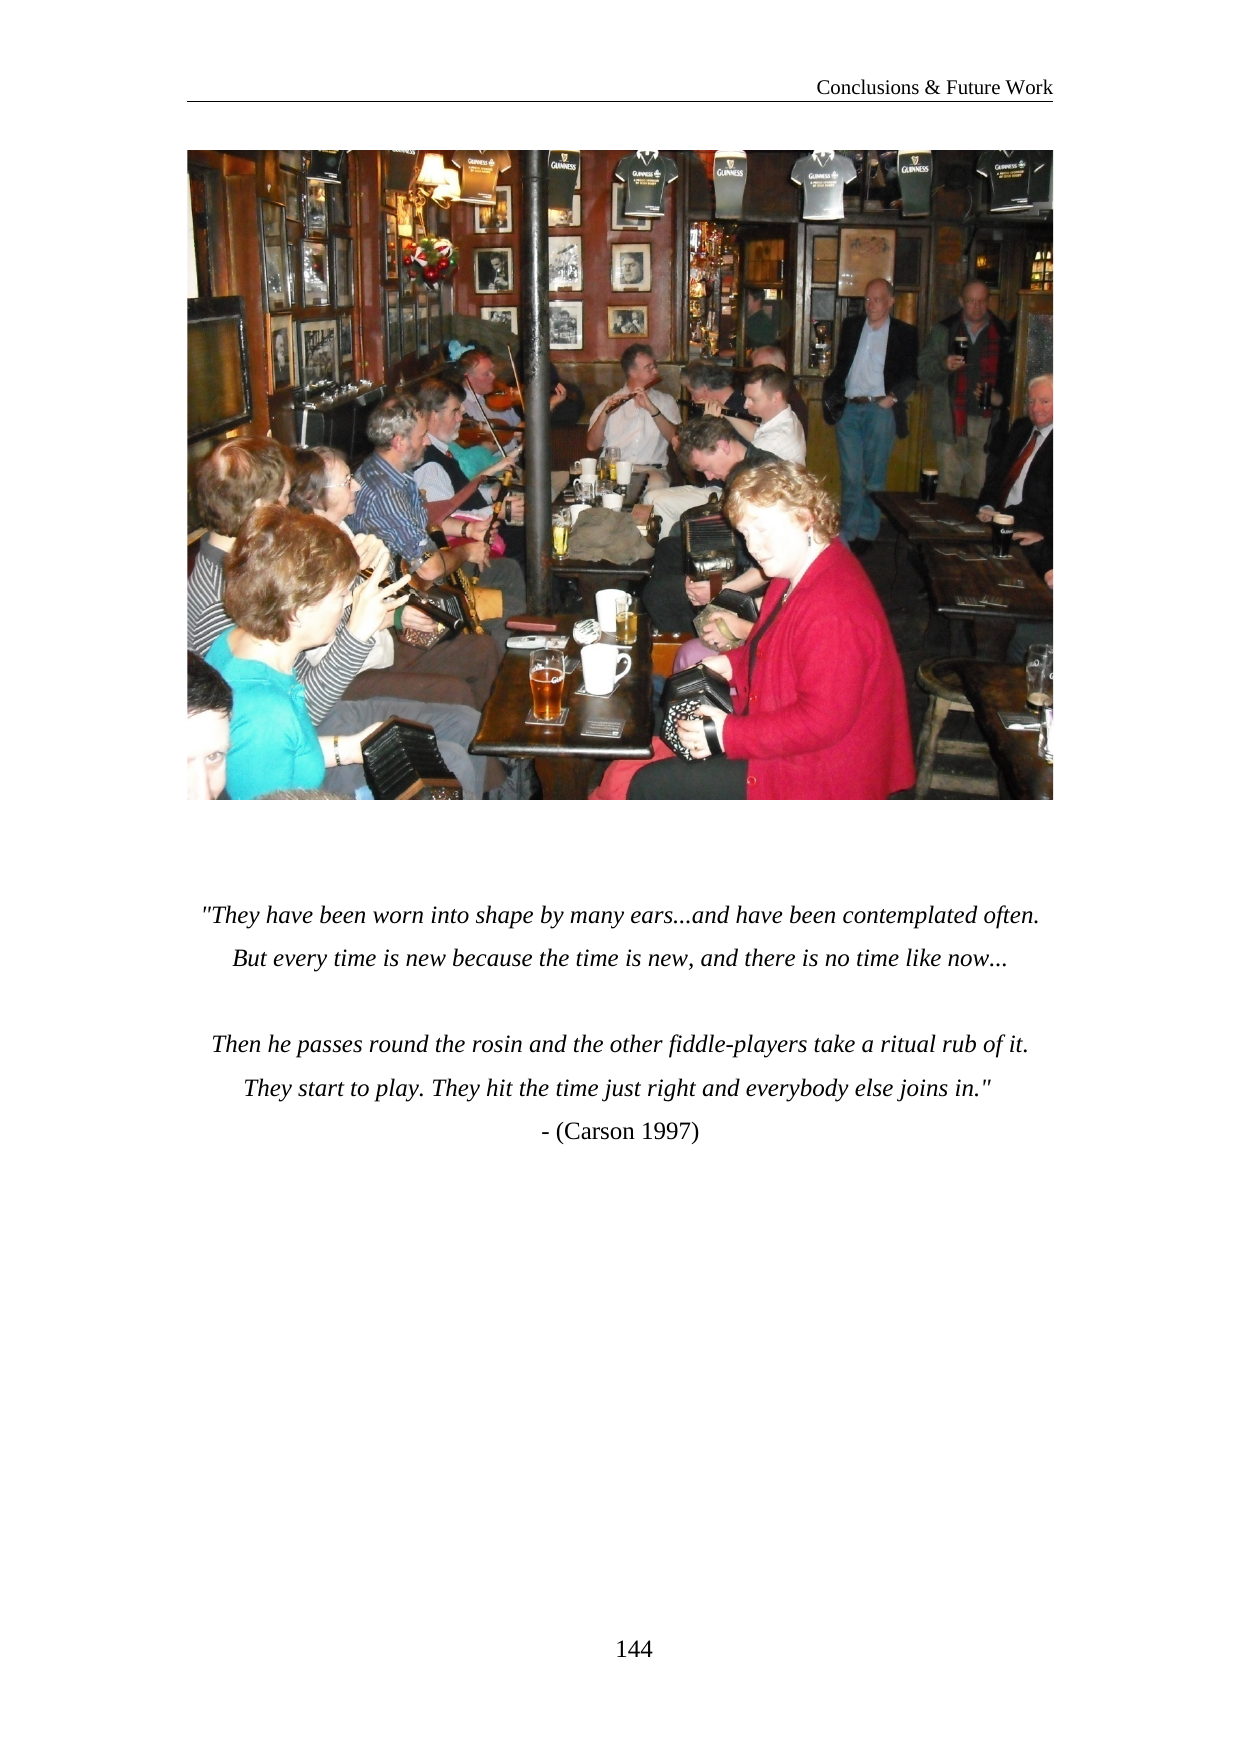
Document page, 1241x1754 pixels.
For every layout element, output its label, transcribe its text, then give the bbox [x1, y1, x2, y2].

text "They have been worn into shape by many ears...and have been contemplated often. But every time is new because the time is new, and there is no time like now... Then he passes round the rosin and the other fiddle-players take a ritual rub of it. They start to play. They hit the time just right and everybody else joins in." - [187, 900, 1053, 1144]
picture [187, 150, 1054, 800]
